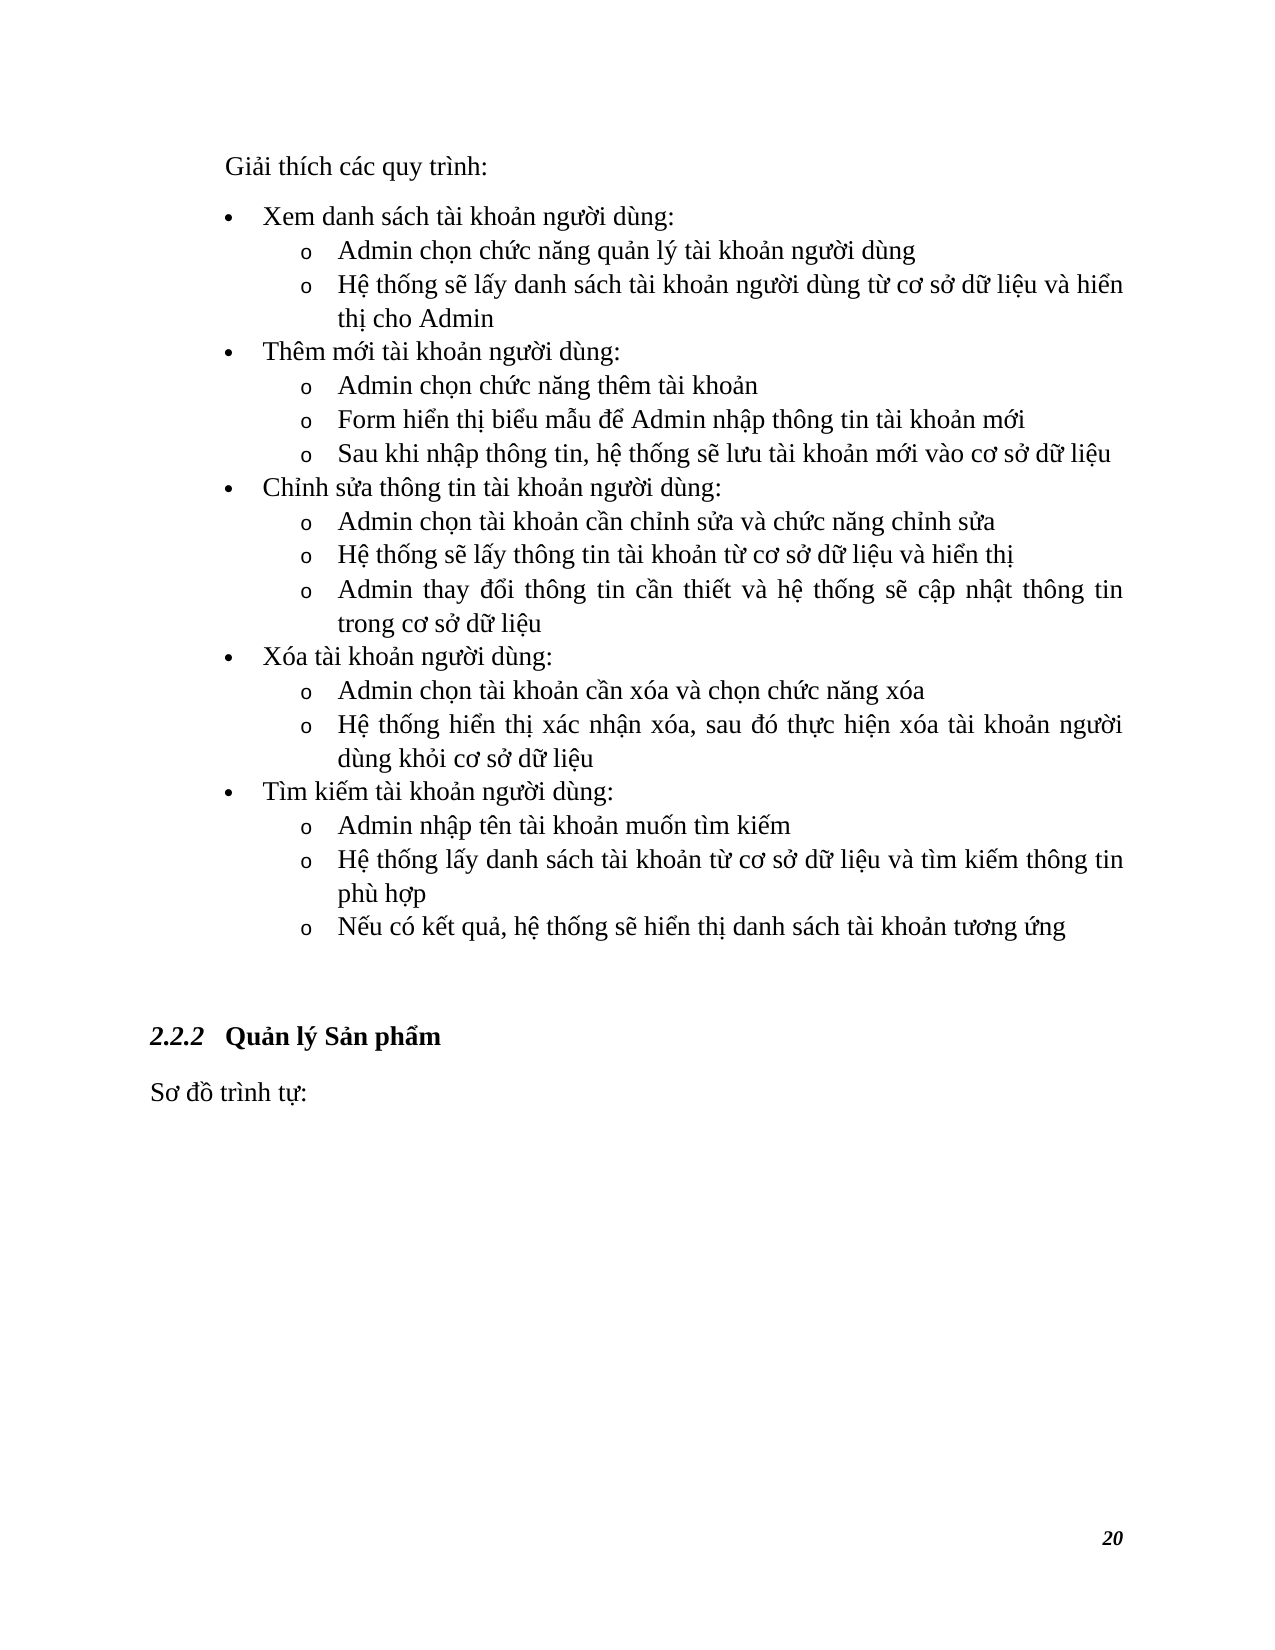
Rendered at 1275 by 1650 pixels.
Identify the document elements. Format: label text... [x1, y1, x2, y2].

list Tìm kiếm tài khoản người dùng: [225, 775, 1125, 806]
list Nếu có kết quả, hệ thống sẽ hiển thị danh sách tài khoản tương ứng [300, 910, 1125, 942]
list Xem danh sách tài khoản người dùng: [225, 200, 1125, 231]
list Xóa tài khoản người dùng: [225, 640, 1125, 671]
list Admin nhập tên tài khoản muốn tìm kiếm [300, 809, 1125, 840]
list Hệ thống hiển thị xác nhận xóa, sau đó thực hiện xóa tài khoản người dùng khỏi cơ sở dữ liệu [300, 708, 1125, 773]
list Sau khi nhập thông tin, hệ thống sẽ lưu tài khoản mới vào cơ sở dữ liệu [300, 437, 1125, 468]
text Sơ đồ trình tự: [150, 1076, 1125, 1107]
list Admin thay đổi thông tin cần thiết và hệ thống sẽ cập nhật thông tin trong cơ sở dữ liệu [300, 573, 1125, 638]
list Admin chọn chức năng thêm tài khoản [300, 369, 1125, 400]
text Giải thích các quy trình: [150, 150, 1125, 181]
subtitle Quản lý Sản phẩm [150, 1020, 1125, 1051]
list Admin chọn chức năng quản lý tài khoản người dùng [300, 234, 1125, 265]
list Hệ thống lấy danh sách tài khoản từ cơ sở dữ liệu và tìm kiếm thông tin phù hợp [300, 843, 1125, 908]
list Hệ thống sẽ lấy danh sách tài khoản người dùng từ cơ sở dữ liệu và hiển thị cho Admin [300, 268, 1125, 333]
list Admin chọn tài khoản cần chỉnh sửa và chức năng chỉnh sửa [300, 504, 1125, 536]
list Thêm mới tài khoản người dùng: [225, 335, 1125, 366]
list Hệ thống sẽ lấy thông tin tài khoản từ cơ sở dữ liệu và hiển thị [300, 539, 1125, 570]
list Admin chọn tài khoản cần xóa và chọn chức năng xóa [300, 674, 1125, 705]
list Chỉnh sửa thông tin tài khoản người dùng: [225, 471, 1125, 502]
list Form hiển thị biểu mẫu để Admin nhập thông tin tài khoản mới [300, 403, 1125, 434]
